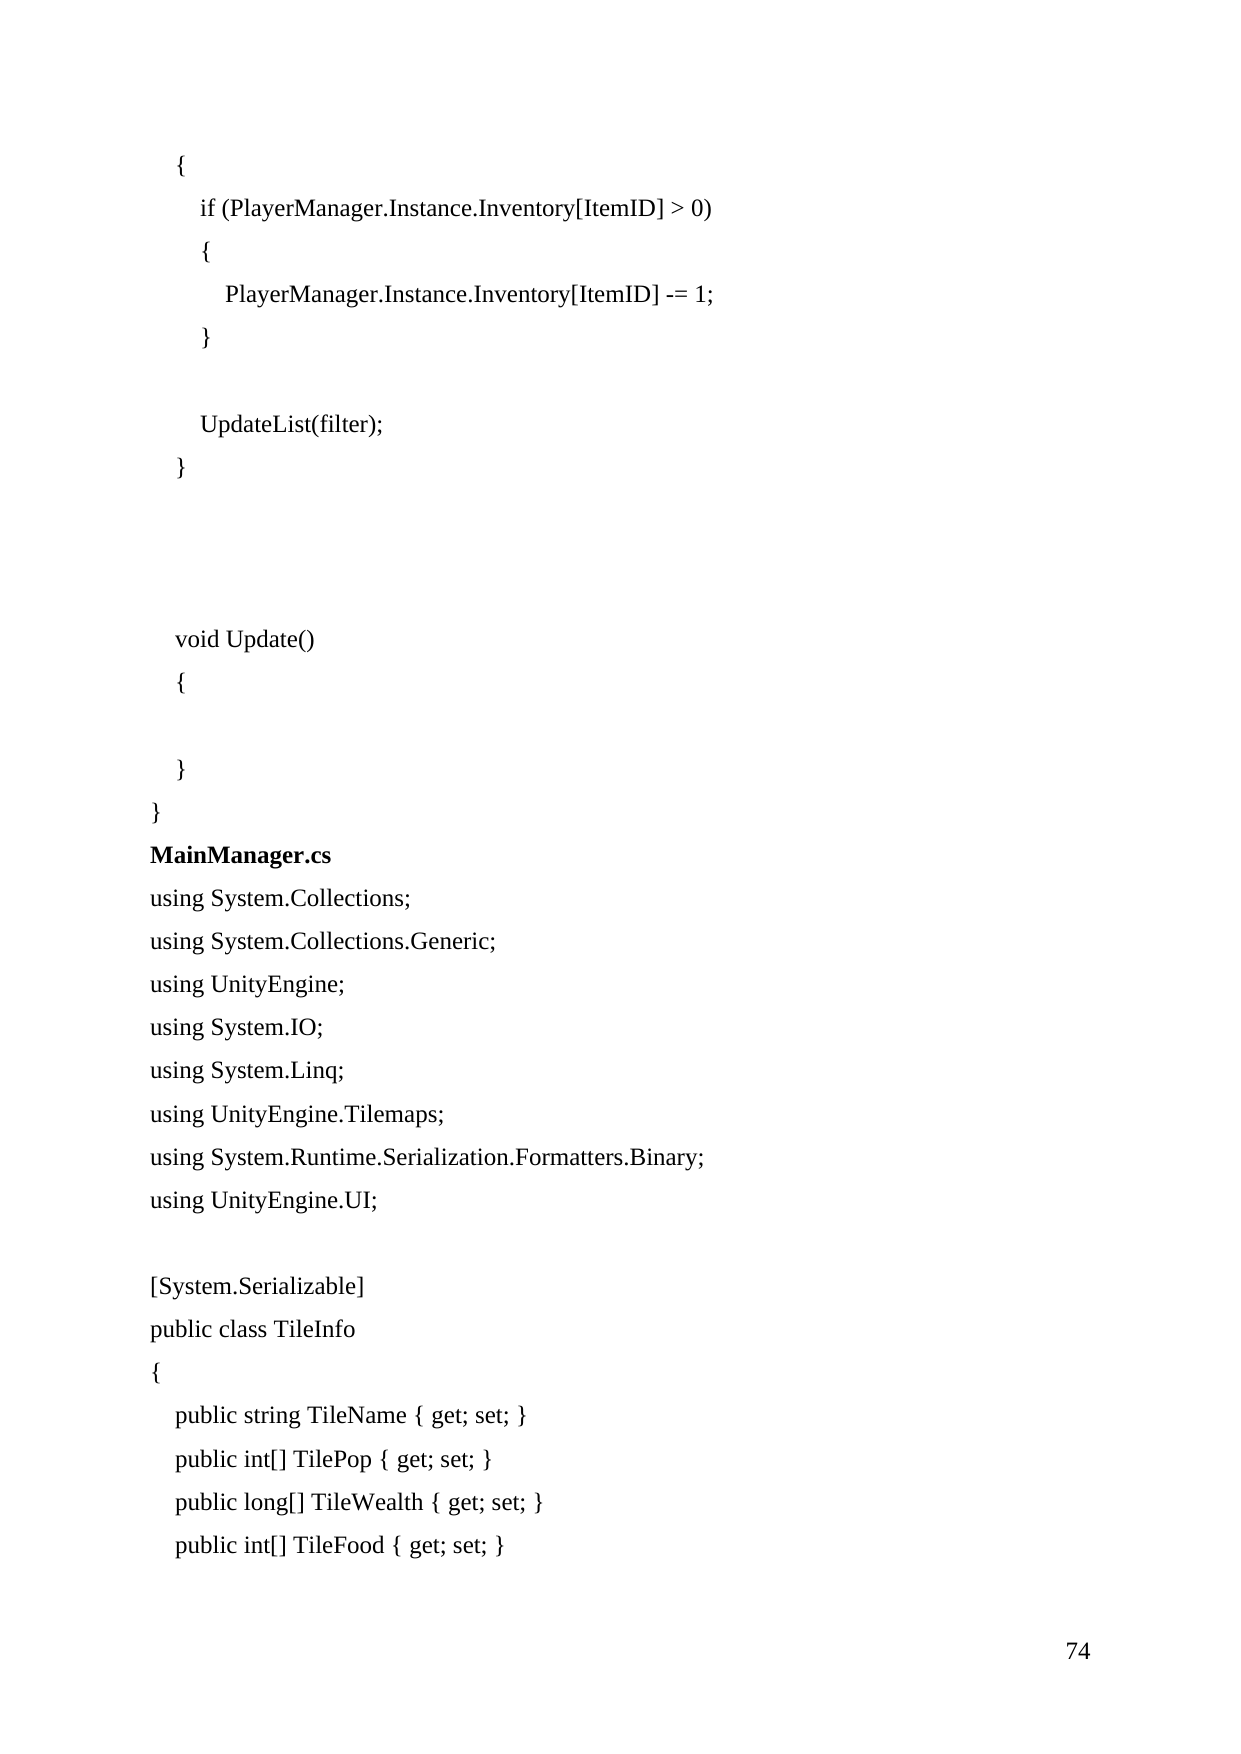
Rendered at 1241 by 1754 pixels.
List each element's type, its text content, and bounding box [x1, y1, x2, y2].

text public long[] TileWealth { get; set; } [150, 1487, 1090, 1516]
text void Update() [150, 624, 1090, 653]
text } [150, 754, 1090, 782]
text } [150, 322, 1090, 351]
text using UnityEngine; [150, 969, 1090, 998]
text { [150, 667, 1090, 696]
text public string TileName { get; set; } [150, 1401, 1090, 1429]
text public int[] TileFood { get; set; } [150, 1530, 1090, 1559]
text using UnityEngine.UI; [150, 1185, 1090, 1214]
text public class TileInfo [150, 1314, 1090, 1343]
text { [150, 1357, 1090, 1386]
text } [150, 797, 1090, 826]
text using System.IO; [150, 1012, 1090, 1041]
text if (PlayerManager.Instance.Inventory[ItemID] > 0) [150, 193, 1090, 222]
text using UnityEngine.Tilemaps; [150, 1099, 1090, 1127]
text { [150, 150, 1090, 179]
text UpdateList(filter); [150, 409, 1090, 437]
text using System.Collections.Generic; [150, 926, 1090, 955]
text } [150, 452, 1090, 481]
text [System.Serializable] [150, 1271, 1090, 1300]
text using System.Runtime.Serialization.Formatters.Binary; [150, 1142, 1090, 1171]
text { [150, 236, 1090, 265]
text using System.Linq; [150, 1056, 1090, 1084]
text PlayerManager.Instance.Inventory[ItemID] -= 1; [150, 279, 1090, 308]
text MainManager.cs [150, 840, 1090, 869]
text public int[] TilePop { get; set; } [150, 1444, 1090, 1472]
text using System.Collections; [150, 883, 1090, 912]
